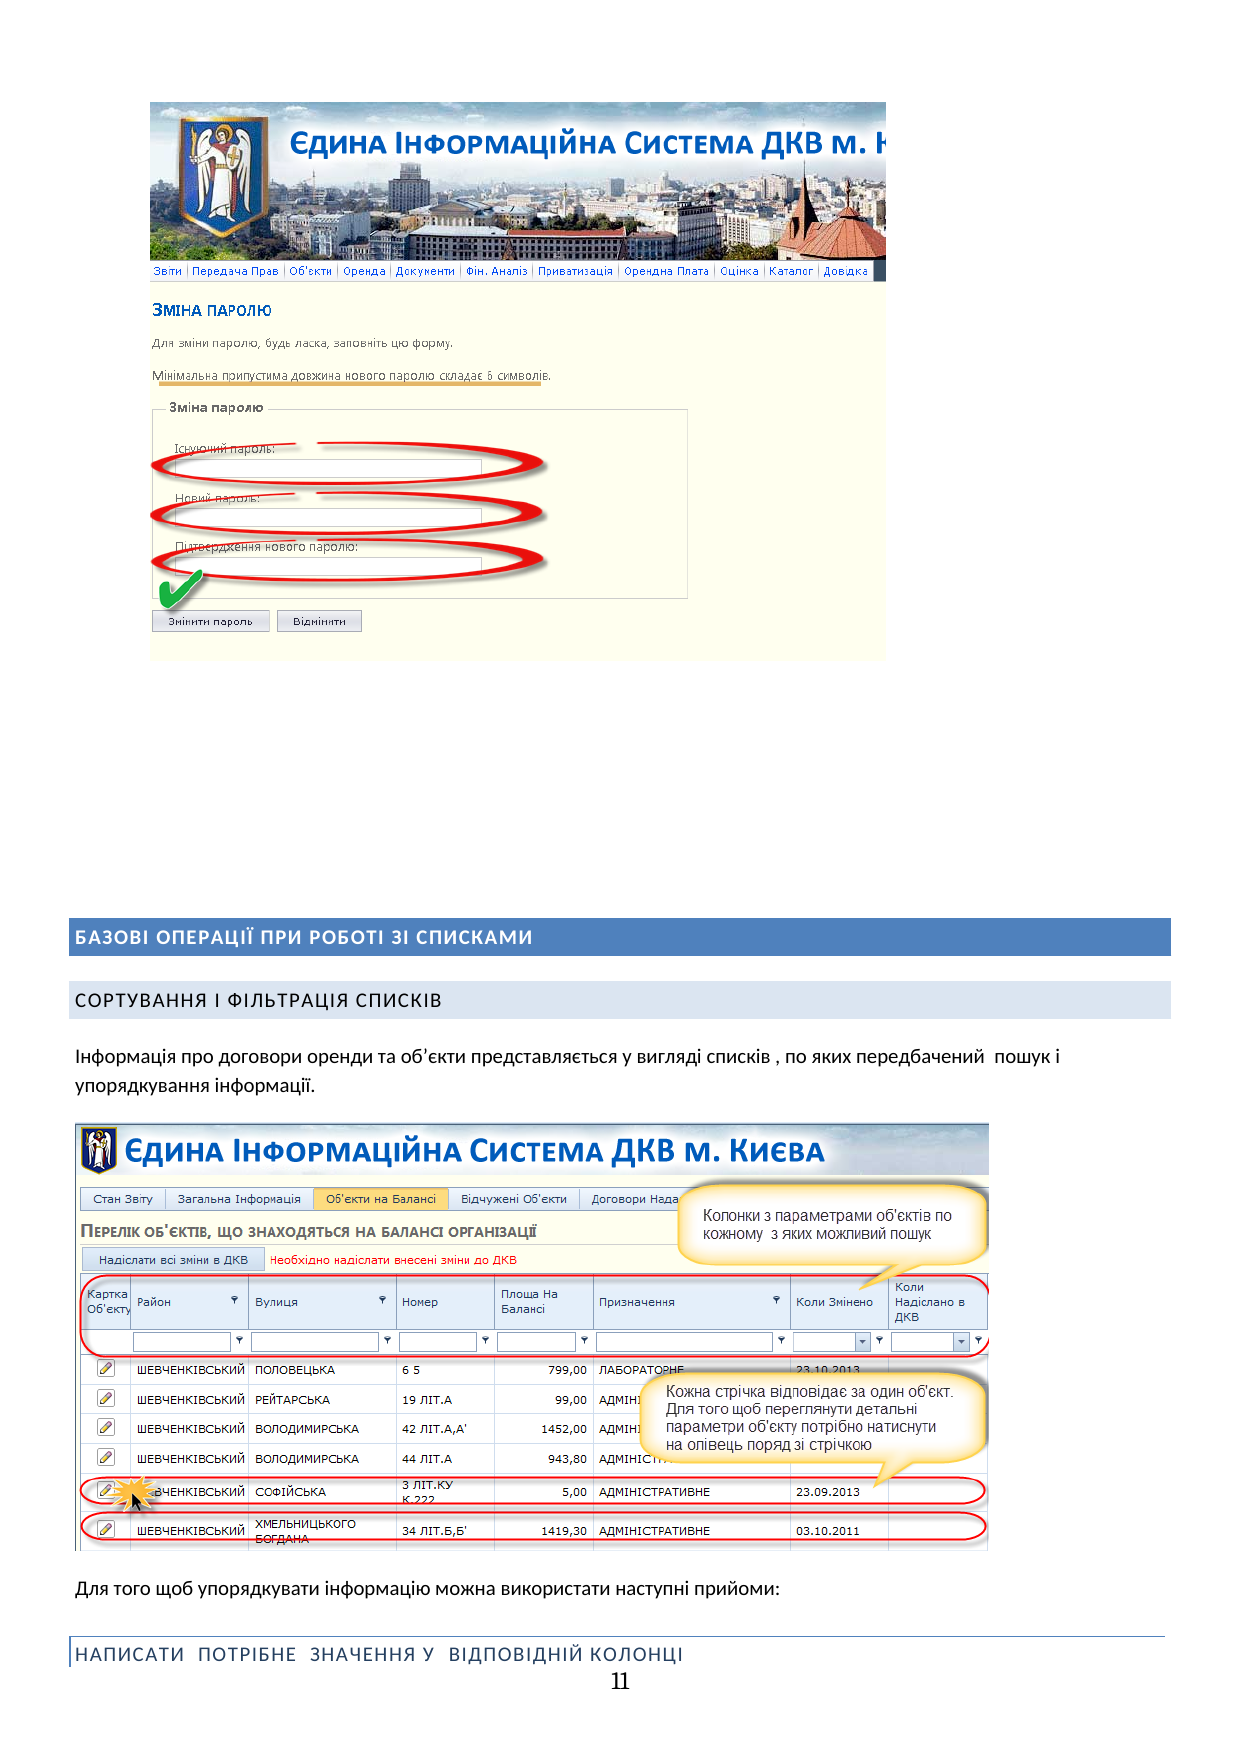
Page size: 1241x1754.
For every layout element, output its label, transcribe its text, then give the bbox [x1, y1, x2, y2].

text Для того щоб упорядкувати інформацію можна використати наступні прийоми: [75, 1575, 1165, 1601]
text Інформація про договори оренди та об’єкти представляється у вигляді списків , по яких передбачений пошук і упорядкування інформації. [75, 1043, 1165, 1098]
subtitle Написати потрібне значення у відповідній колонці [71, 1637, 1165, 1667]
subtitle Базові операції при роботі зі списками [75, 925, 1165, 950]
picture [75, 1122, 989, 1551]
subtitle Сортування і фільтрація списків [75, 987, 1165, 1012]
picture [150, 102, 886, 661]
